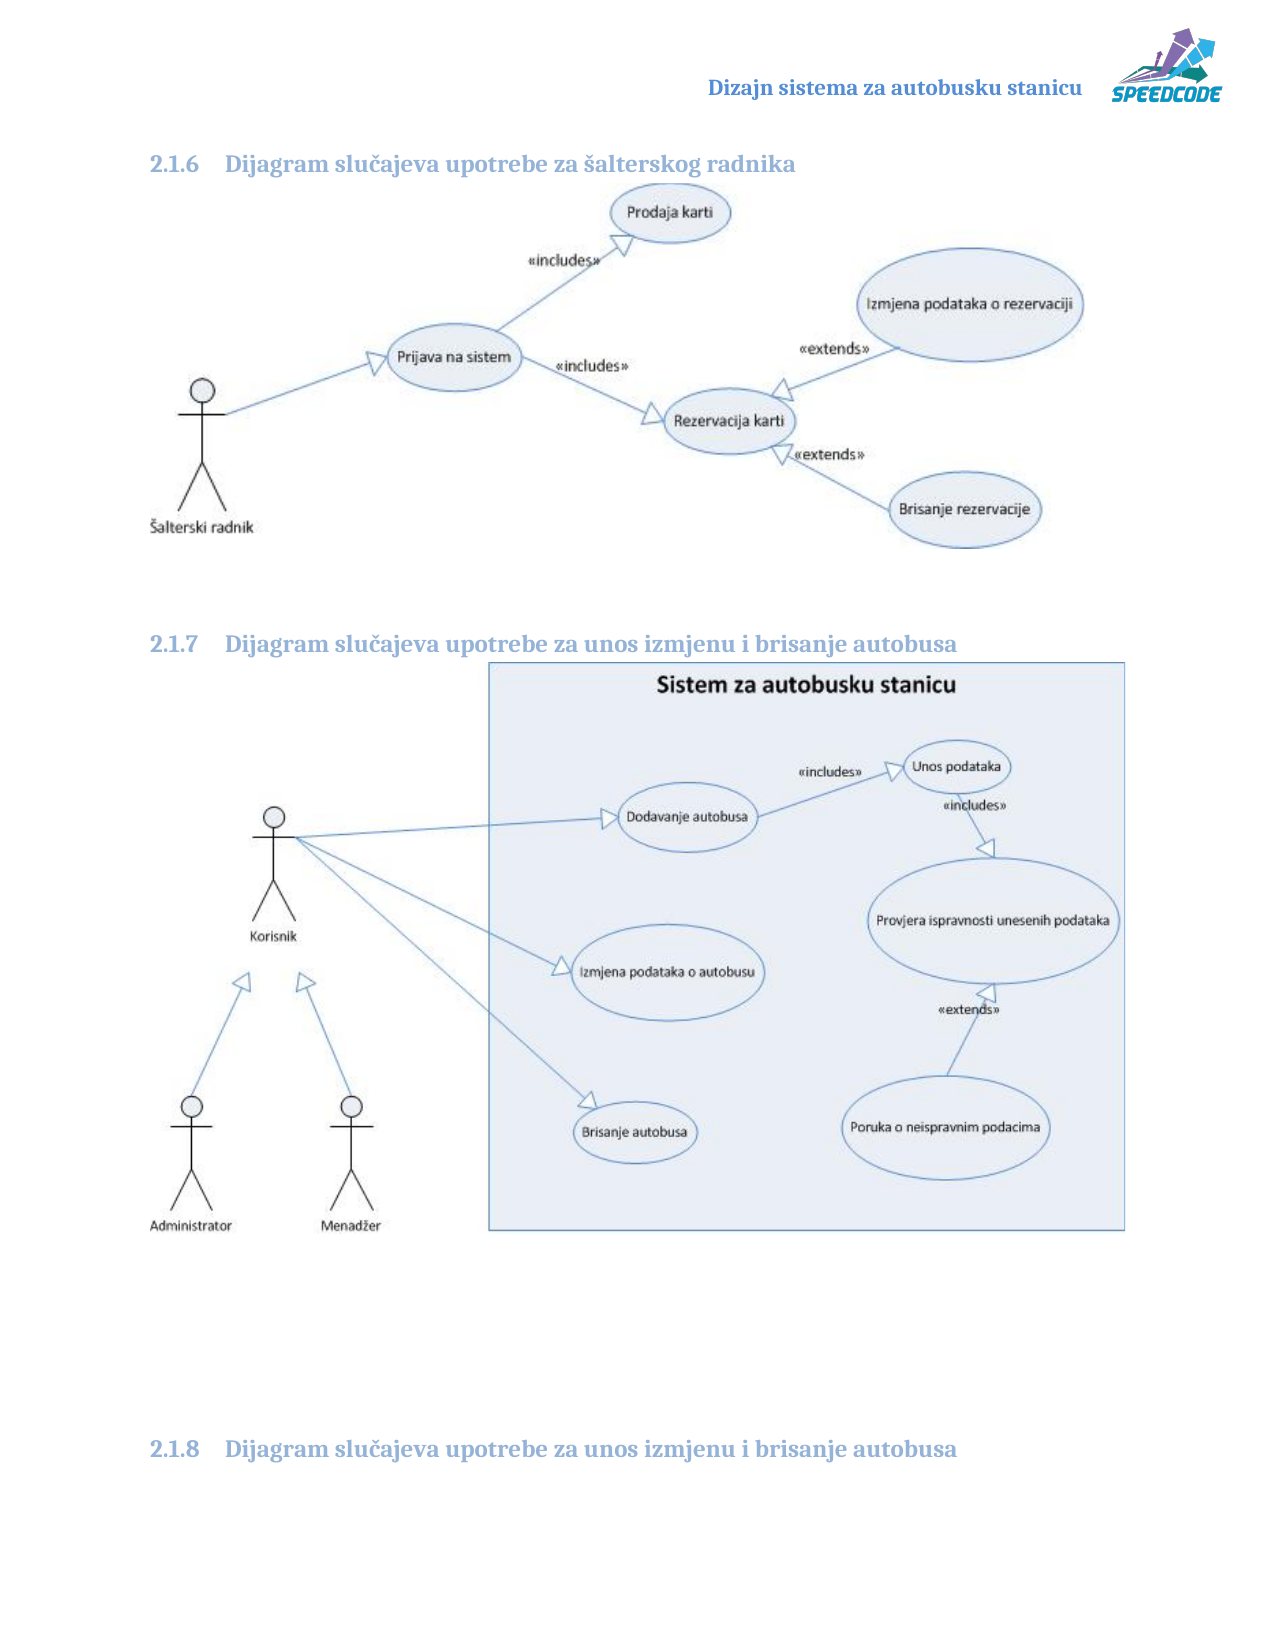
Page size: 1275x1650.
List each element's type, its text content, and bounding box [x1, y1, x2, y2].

picture [1106, 20, 1227, 107]
subtitle Dijagram slučajeva upotrebe za unos izmjenu i brisanje autobusa [150, 1435, 1125, 1464]
picture [150, 662, 1125, 1234]
subtitle Dijagram slučajeva upotrebe za unos izmjenu i brisanje autobusa [150, 629, 1125, 658]
picture [150, 183, 1085, 549]
subtitle Dijagram slučajeva upotrebe za šalterskog radnika [150, 150, 1125, 179]
